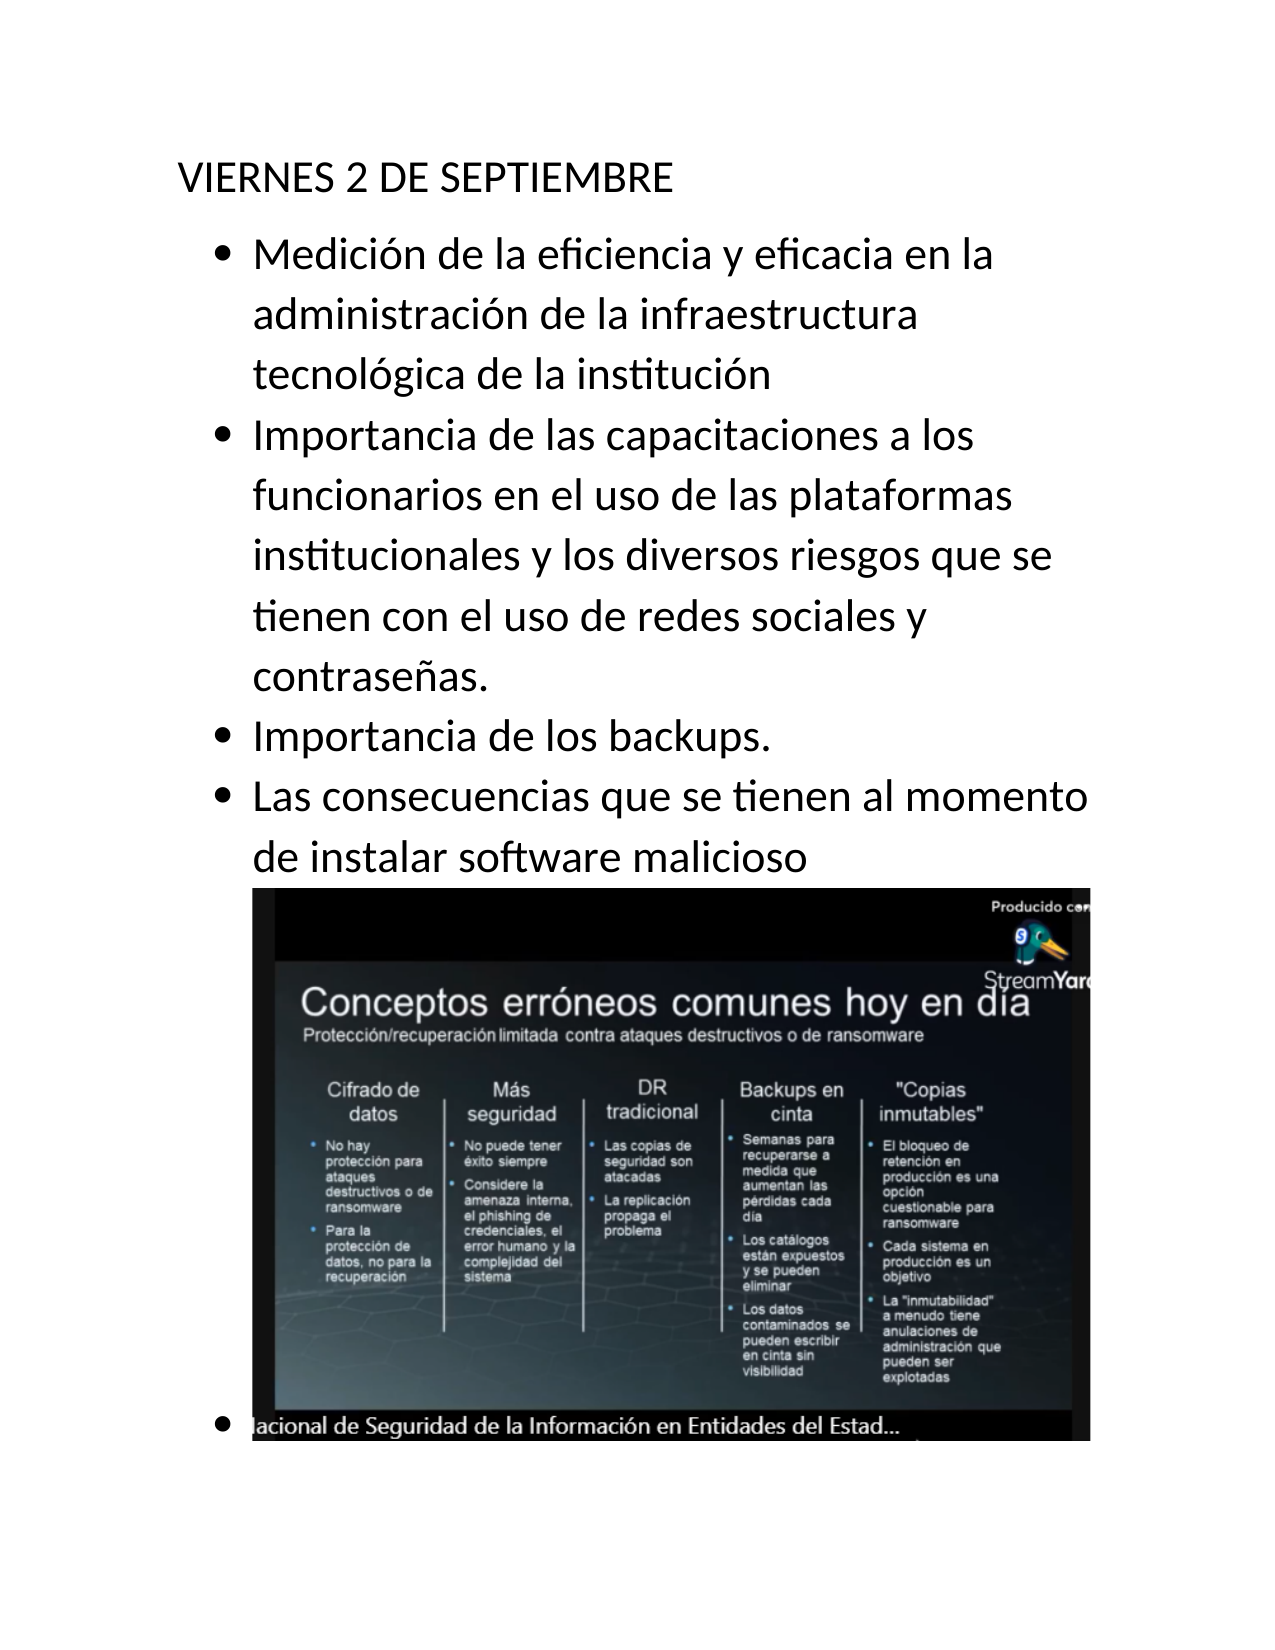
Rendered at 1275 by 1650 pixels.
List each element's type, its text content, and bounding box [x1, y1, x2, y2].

list Importancia de los backups. [215, 707, 1098, 763]
list Importancia de las capacitaciones a los funcionarios en el uso de las plataformas institucionales y los diversos riesgos que se tienen con el uso de redes sociales y contraseñas. [215, 406, 1098, 703]
text VIERNES 2 DE SEPTIEMBRE [177, 148, 1098, 203]
list Medición de la eficiencia y eficacia en la administración de la infraestructura tecnológica de la institución [215, 224, 1098, 401]
list Las consecuencias que se tienen al momento de instalar software malicioso [215, 767, 1098, 884]
picture [252, 888, 1091, 1441]
